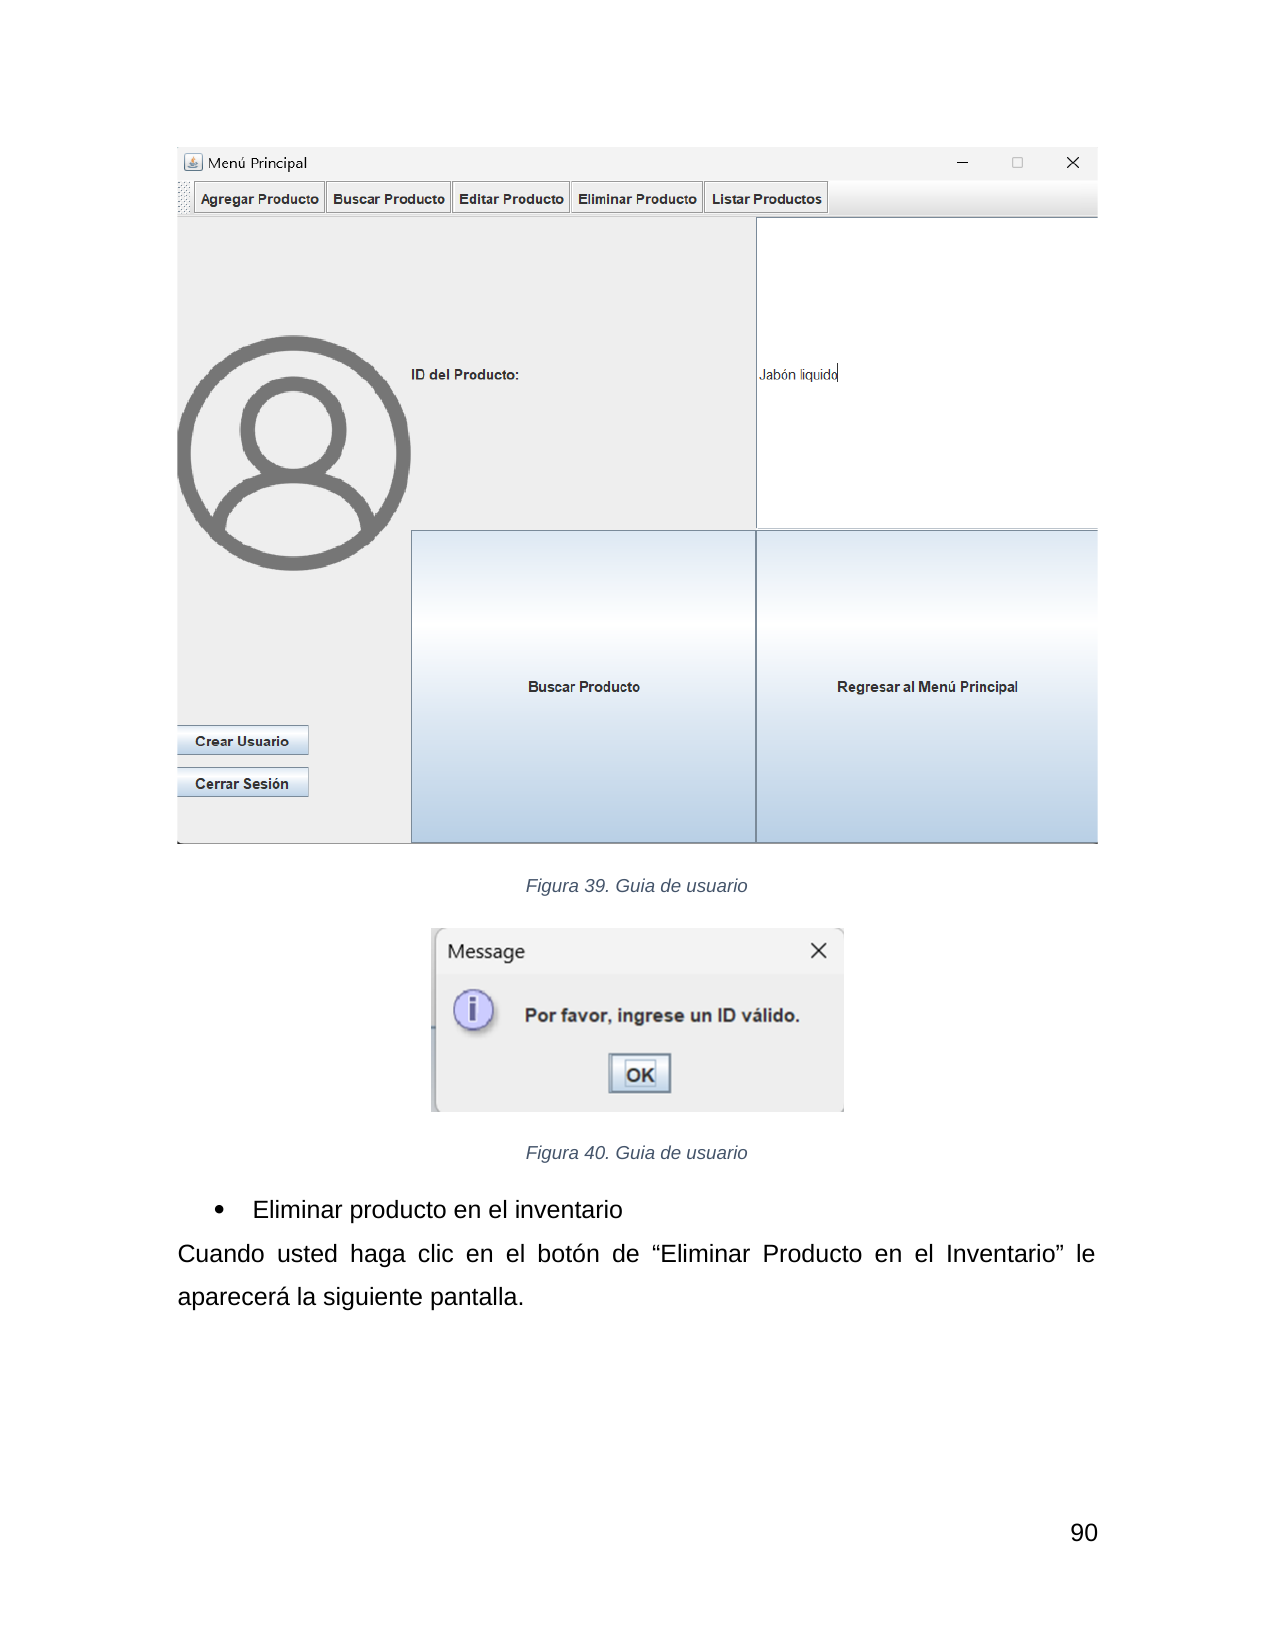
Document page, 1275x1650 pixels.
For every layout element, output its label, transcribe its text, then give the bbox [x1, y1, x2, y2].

picture [177, 147, 1098, 844]
text Cuando usted haga clic en el botón de “Eliminar Producto en el Inventario” le aparecerá la siguiente pantalla. [177, 1238, 1098, 1310]
text Figura 39. Guia de usuario [177, 875, 1098, 897]
list Eliminar producto en el inventario [215, 1195, 1098, 1224]
picture [431, 928, 844, 1112]
text Figura 40. Guia de usuario [177, 1142, 1098, 1164]
